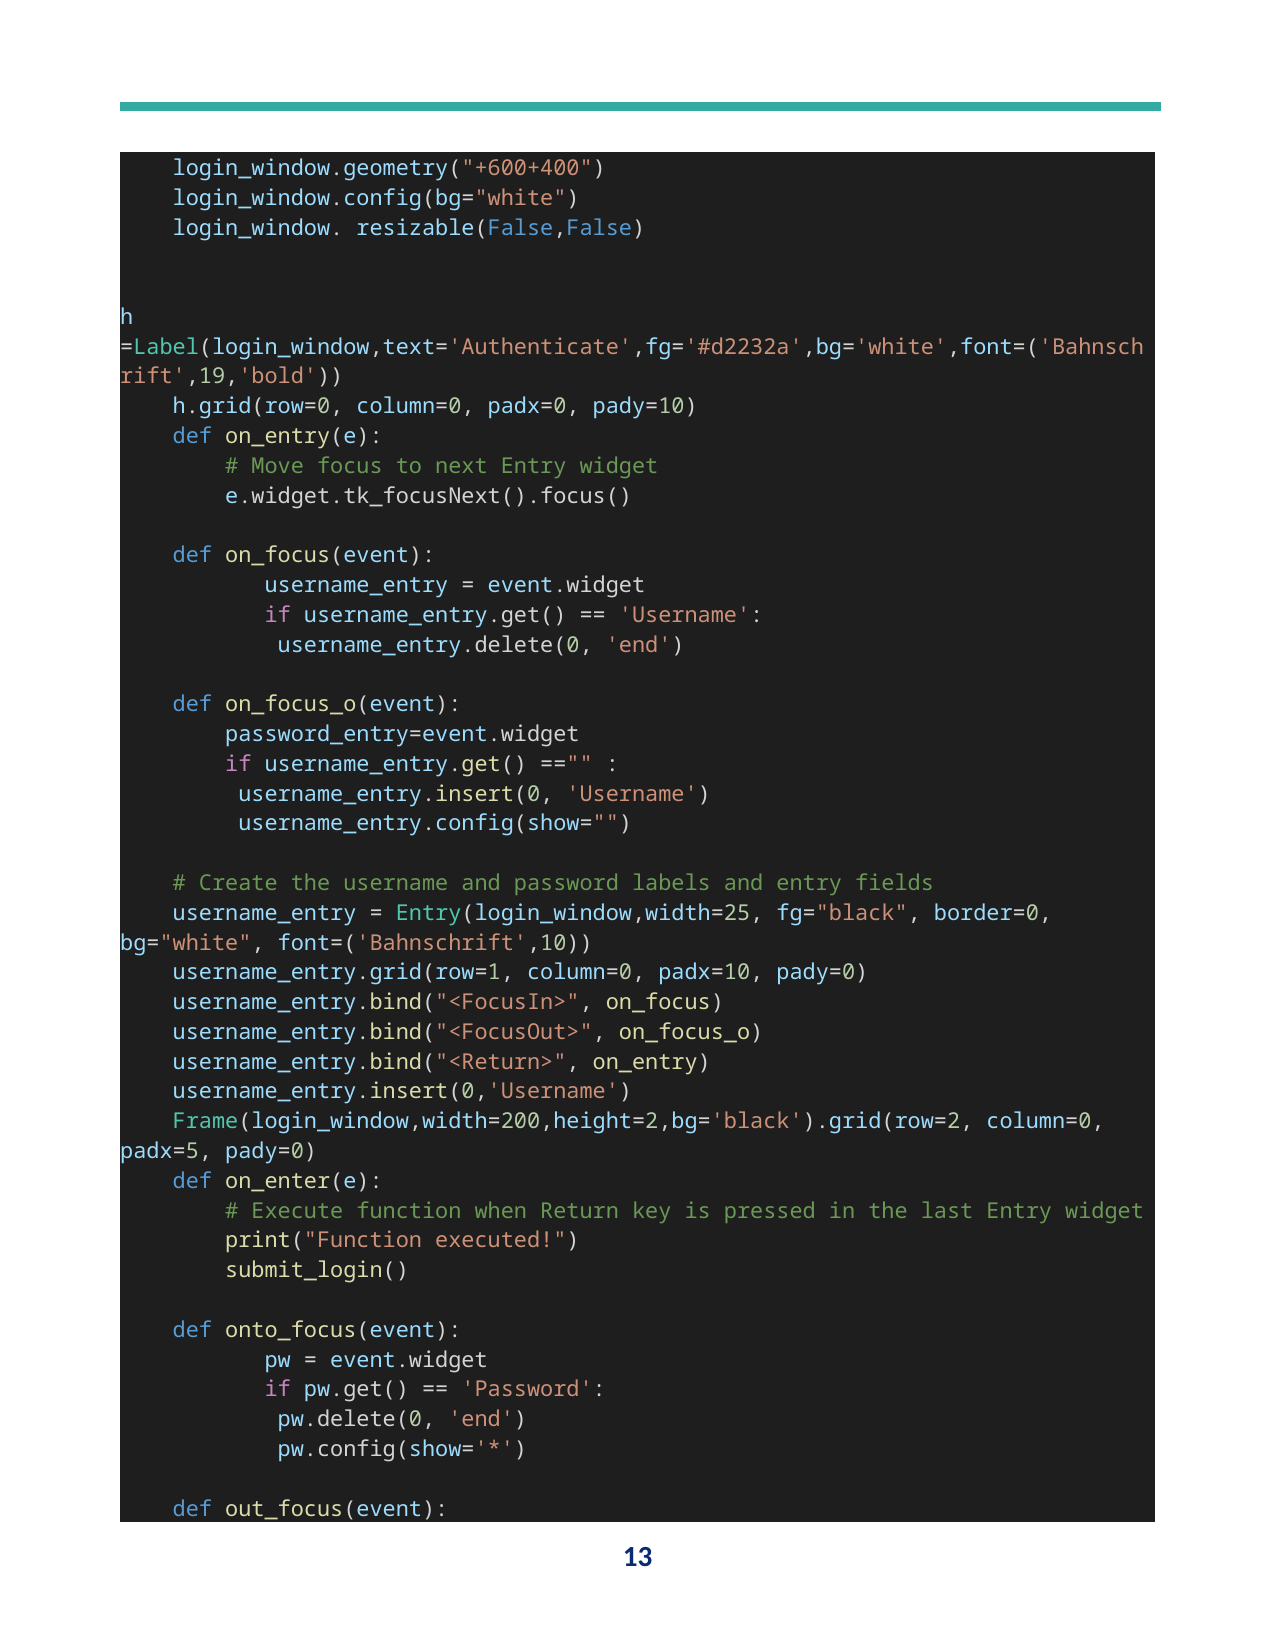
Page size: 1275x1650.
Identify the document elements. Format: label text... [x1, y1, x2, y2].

text def out_focus(event): [120, 1492, 1155, 1522]
text username_entry.delete(0, 'end') [120, 628, 1155, 658]
text login_window.geometry("+600+400") [120, 152, 1155, 182]
text def onto_focus(event): [120, 1314, 1155, 1343]
text h.grid(row=0, column=0, padx=0, pady=10) [120, 390, 1155, 420]
text Frame(login_window,width=200,height=2,bg='black').grid(row=2, column=0, padx=5, pady=0) [120, 1105, 1155, 1165]
text print("Function executed!") [120, 1224, 1155, 1254]
text if username_entry.get() == 'Username': [120, 599, 1155, 628]
text submit_login() [120, 1254, 1155, 1284]
text def on_focus(event): [120, 539, 1155, 569]
text username_entry.bind("<FocusIn>", on_focus) [120, 986, 1155, 1016]
text username_entry = event.widget [120, 569, 1155, 599]
text username_entry.insert(0,'Username') [120, 1075, 1155, 1105]
text username_entry.config(show="") [120, 807, 1155, 837]
text h=Label(login_window,text='Authenticate',fg='#d2232a',bg='white',font=('Bahnschrift',19,'bold')) [120, 271, 1155, 390]
text username_entry.insert(0, 'Username') [120, 777, 1155, 807]
text username_entry = Entry(login_window,width=25, fg="black", border=0, bg="white", font=('Bahnschrift',10)) [120, 897, 1155, 956]
text def on_focus_o(event): [120, 688, 1155, 718]
text pw.config(show='*') [120, 1433, 1155, 1463]
text password_entry=event.widget [120, 718, 1155, 748]
text if username_entry.get() =="" : [120, 748, 1155, 777]
text # Create the username and password labels and entry fields [120, 867, 1155, 897]
text login_window. resizable(False,False) [120, 211, 1155, 241]
text username_entry.bind("<Return>", on_entry) [120, 1046, 1155, 1075]
text login_window.config(bg="white") [120, 182, 1155, 211]
text # Move focus to next Entry widget [120, 450, 1155, 479]
text username_entry.grid(row=1, column=0, padx=10, pady=0) [120, 956, 1155, 986]
text def on_enter(e): [120, 1165, 1155, 1194]
text # Execute function when Return key is pressed in the last Entry widget [120, 1194, 1155, 1224]
text e.widget.tk_focusNext().focus() [120, 479, 1155, 509]
text if pw.get() == 'Password': [120, 1373, 1155, 1403]
text pw = event.widget [120, 1343, 1155, 1373]
text def on_entry(e): [120, 420, 1155, 450]
text username_entry.bind("<FocusOut>", on_focus_o) [120, 1016, 1155, 1046]
text pw.delete(0, 'end') [120, 1403, 1155, 1433]
